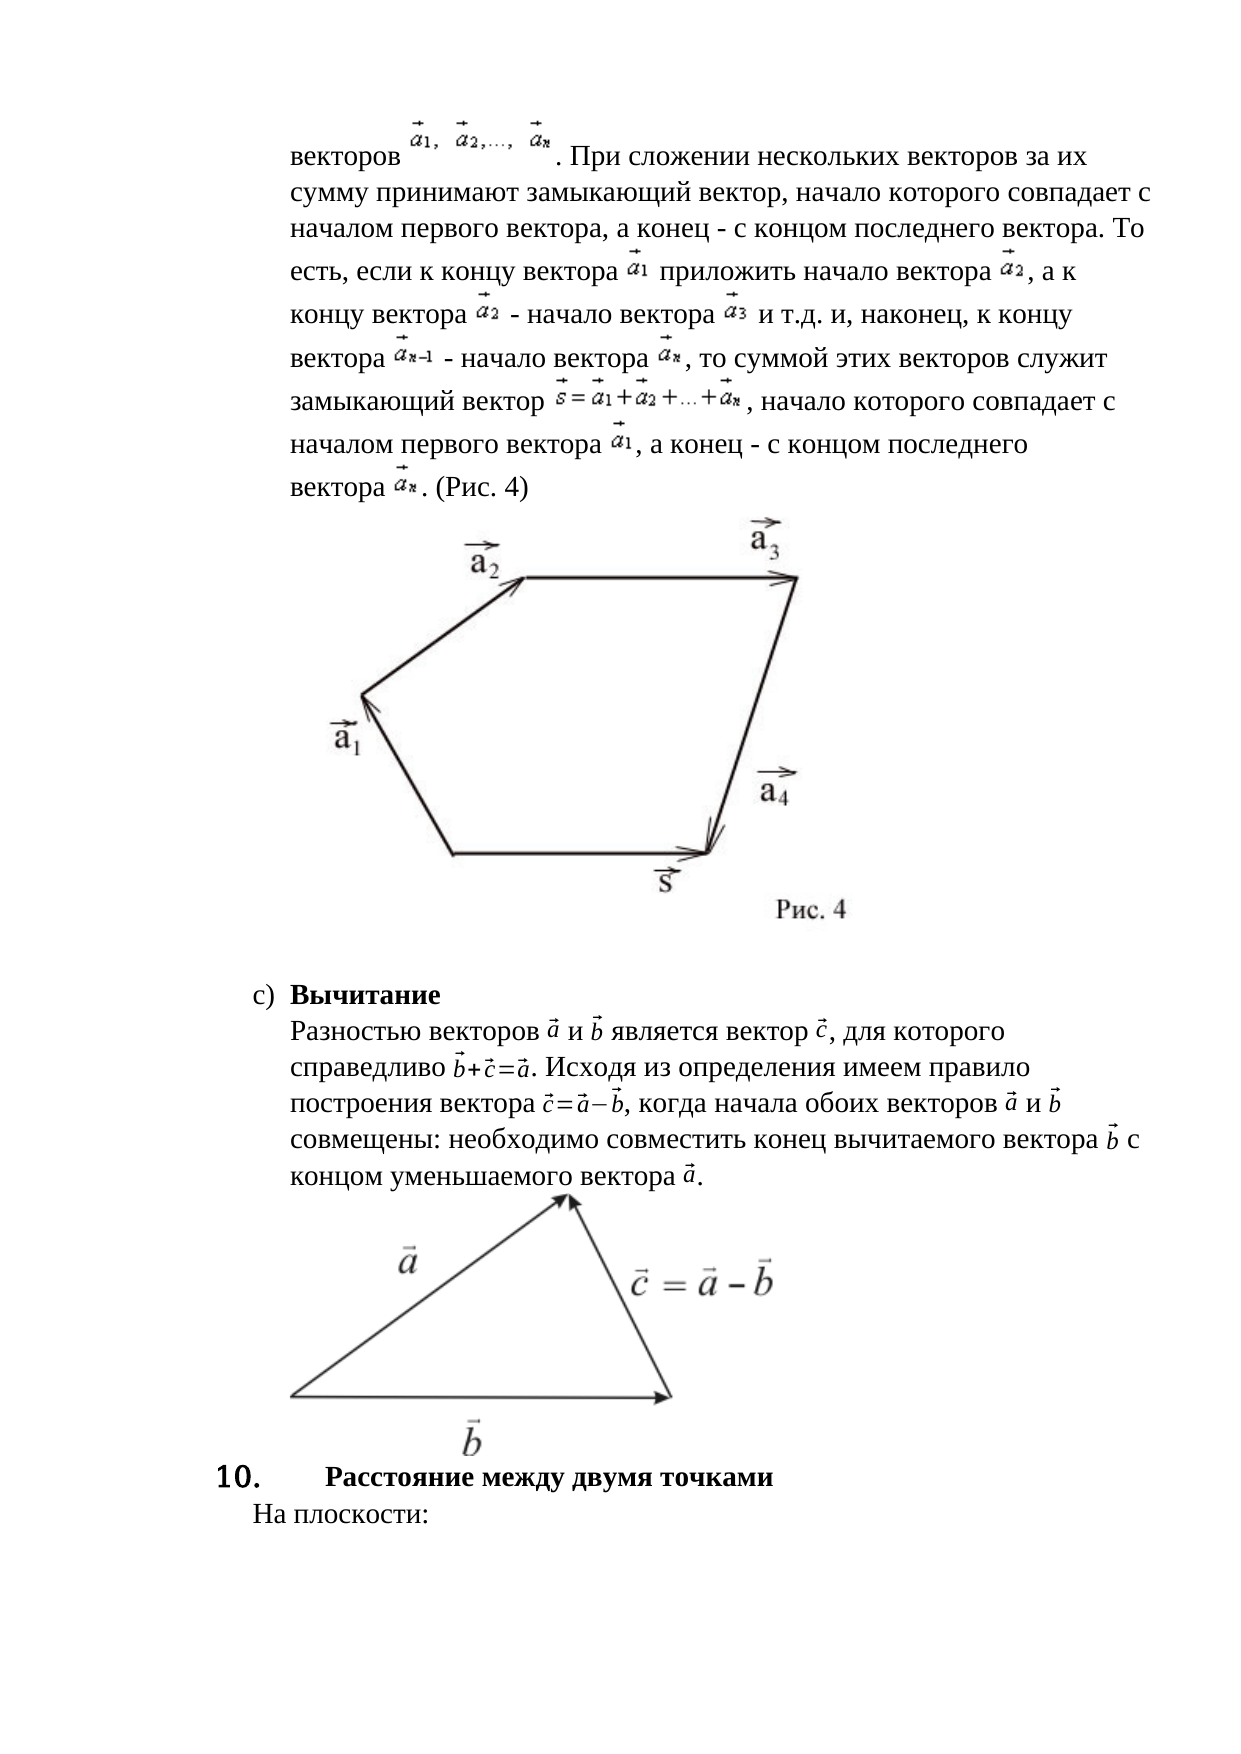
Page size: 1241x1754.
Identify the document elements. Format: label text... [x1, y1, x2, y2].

picture [998, 246, 1028, 281]
picture [289, 1193, 837, 1456]
list На плоскости: [252, 1496, 1152, 1529]
picture [408, 118, 555, 165]
picture [474, 289, 503, 324]
picture [609, 419, 636, 454]
picture [656, 332, 685, 367]
picture [392, 332, 437, 367]
picture [552, 375, 746, 411]
list Расстояние между двумя точками [215, 1458, 1152, 1493]
list Вычитание [252, 977, 1152, 1010]
picture [289, 505, 915, 975]
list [290, 118, 1152, 503]
picture [392, 462, 421, 497]
list Разностью векторов и является вектор , для которого справедливо . Исходя из определения имеем правило построения вектора , когда начала обоих векторов и совмещены: необходимо совместить конец вычитаемого вектора с концом уменьшаемого вектора . [290, 1013, 1152, 1191]
picture [722, 289, 751, 324]
picture [626, 246, 652, 281]
